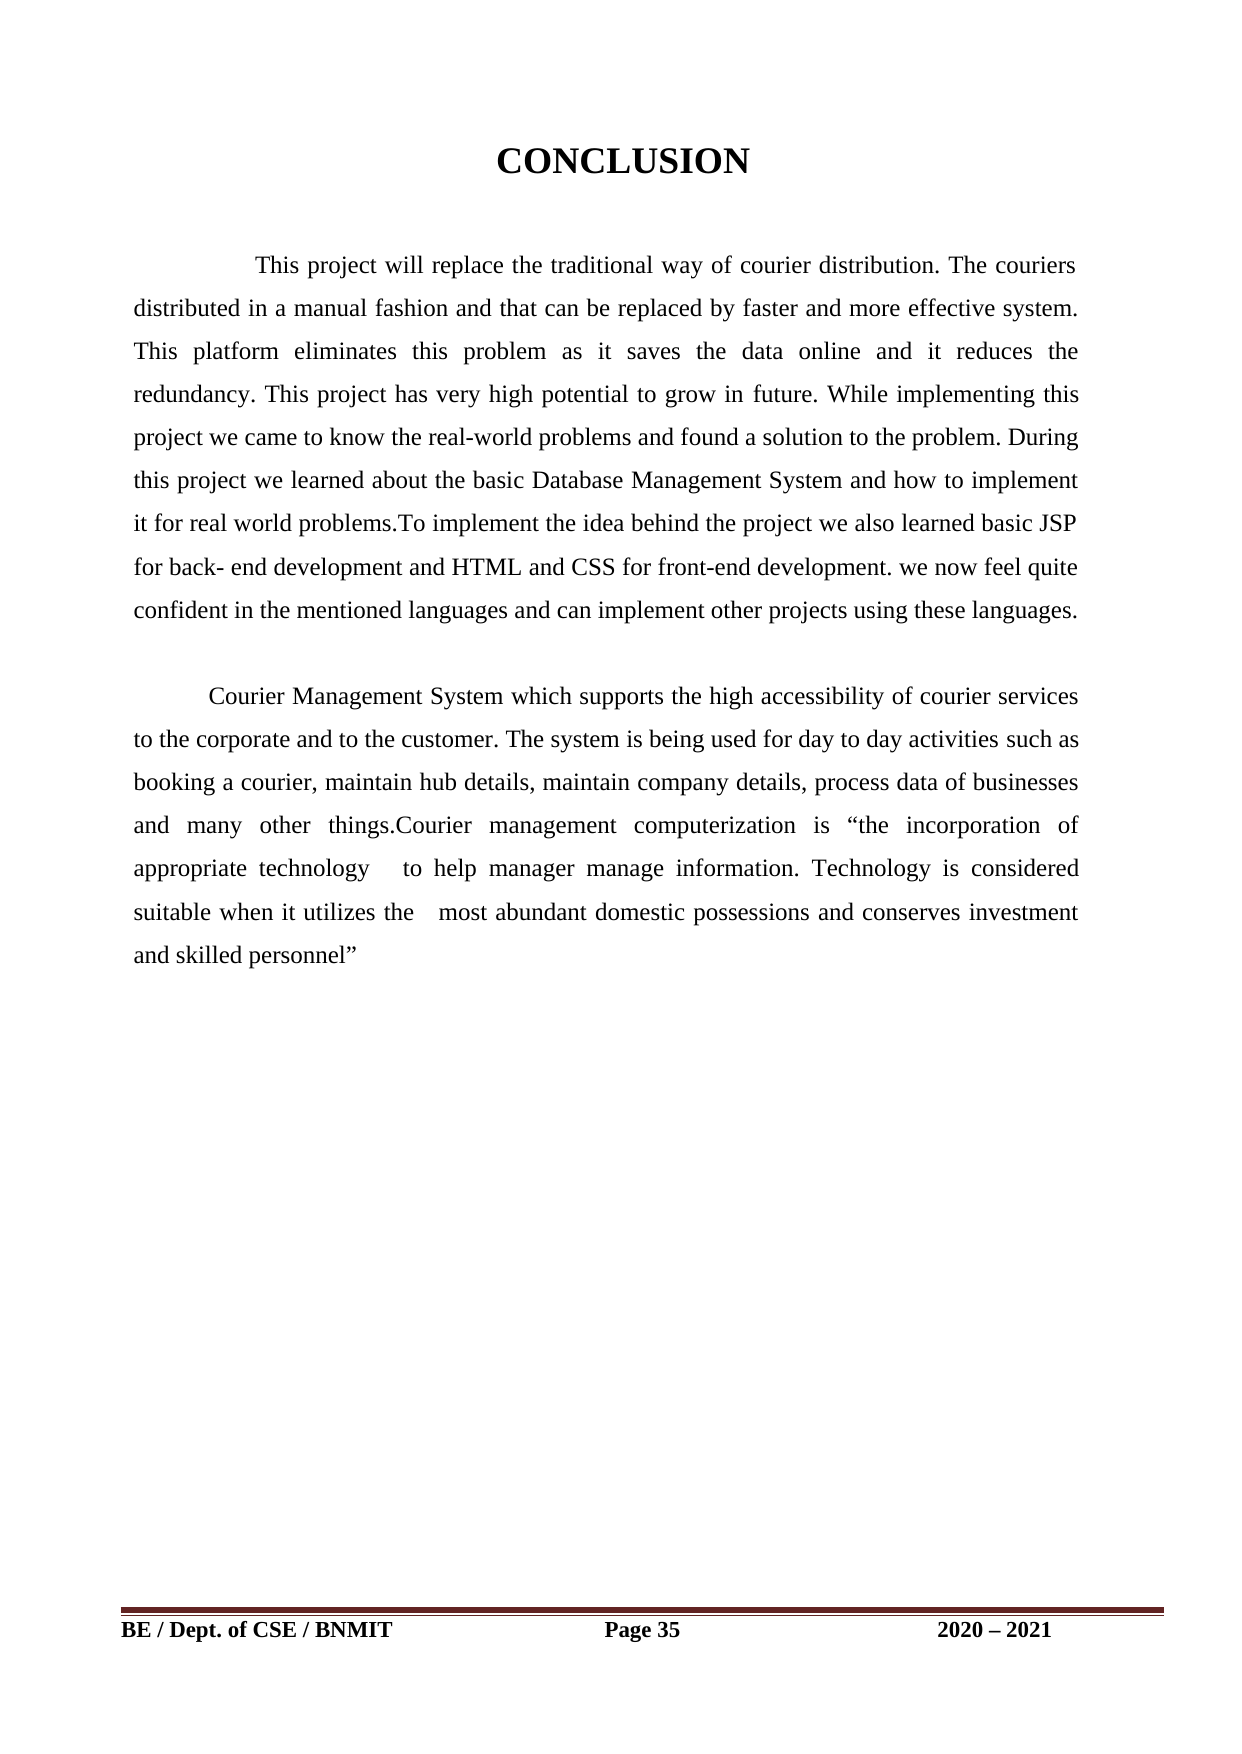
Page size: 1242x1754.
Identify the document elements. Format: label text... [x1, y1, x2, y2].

text CONCLUSION [346, 138, 1164, 181]
text This project will replace the traditional way of courier distribution. The couriers distributed in a manual fashion and that can be replaced by faster and more effective system. This platform eliminates this problem as it saves the data online and it reduces the redundancy. This project has very high potential to grow in future. While implementing this project we came to know the real-world problems and found a solution to the problem. During this project we learned about the basic Database Management System and how to implement it for real world problems.To implement the idea behind the project we also learned basic JSP for back- end development and HTML and CSS for front-end development. we now feel quite confident in the mentioned languages and can implement other projects using these languages. [133, 250, 1079, 623]
text Courier Management System which supports the high accessibility of courier services to the corporate and to the customer. The system is being used for day to day activities such as booking a courier, maintain hub details, maintain company details, process data of businesses and many other things.Courier management computerization is “the incorporation of appropriate technology to help manager manage information. Technology is considered suitable when it utilizes the most abundant domestic possessions and conserves investment and skilled personnel” [133, 681, 1079, 968]
